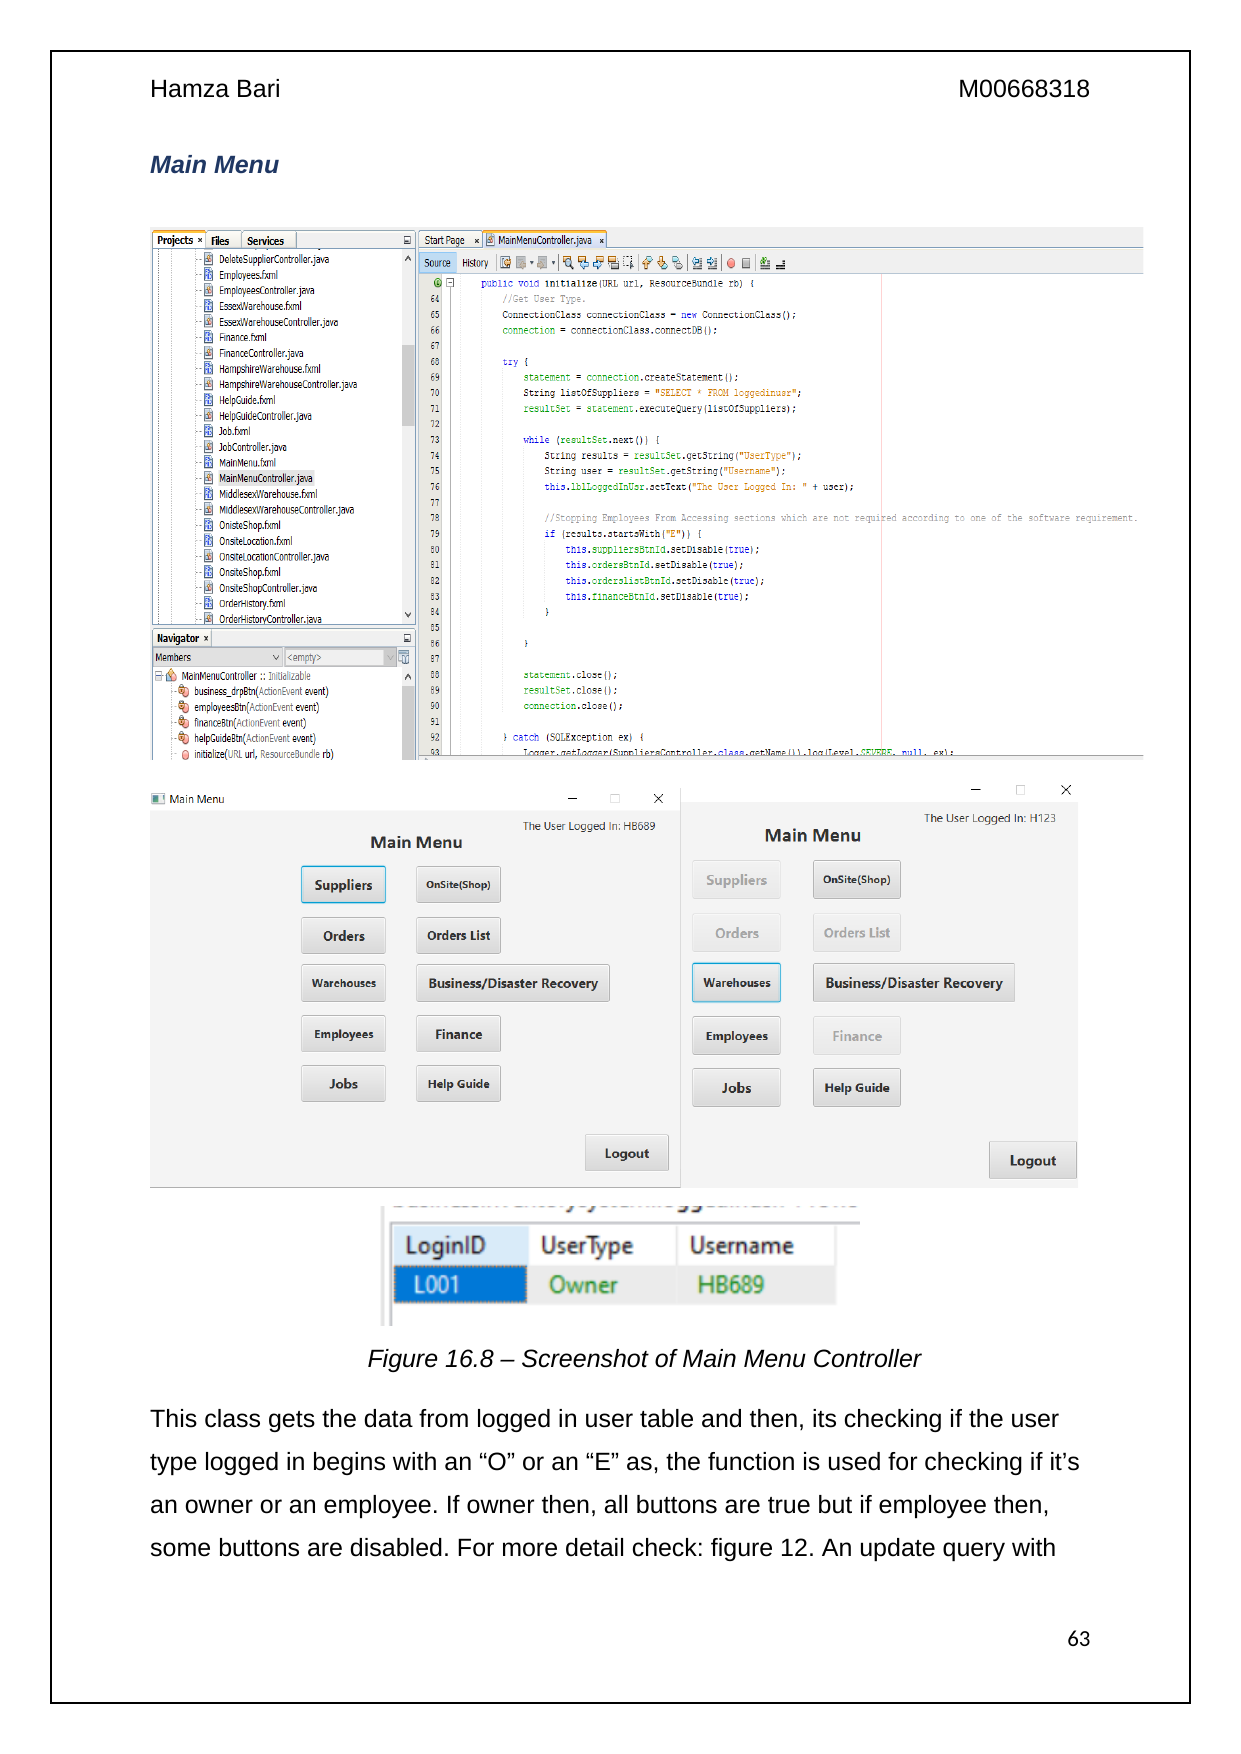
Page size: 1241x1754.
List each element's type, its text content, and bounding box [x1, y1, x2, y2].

picture [150, 778, 1079, 1188]
picture [150, 227, 1144, 760]
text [150, 1404, 1090, 1562]
picture [380, 1206, 860, 1326]
subtitle Main Menu [150, 150, 1090, 179]
text Figure 16.8 – Screenshot of Main Menu Controller [150, 1344, 1090, 1373]
